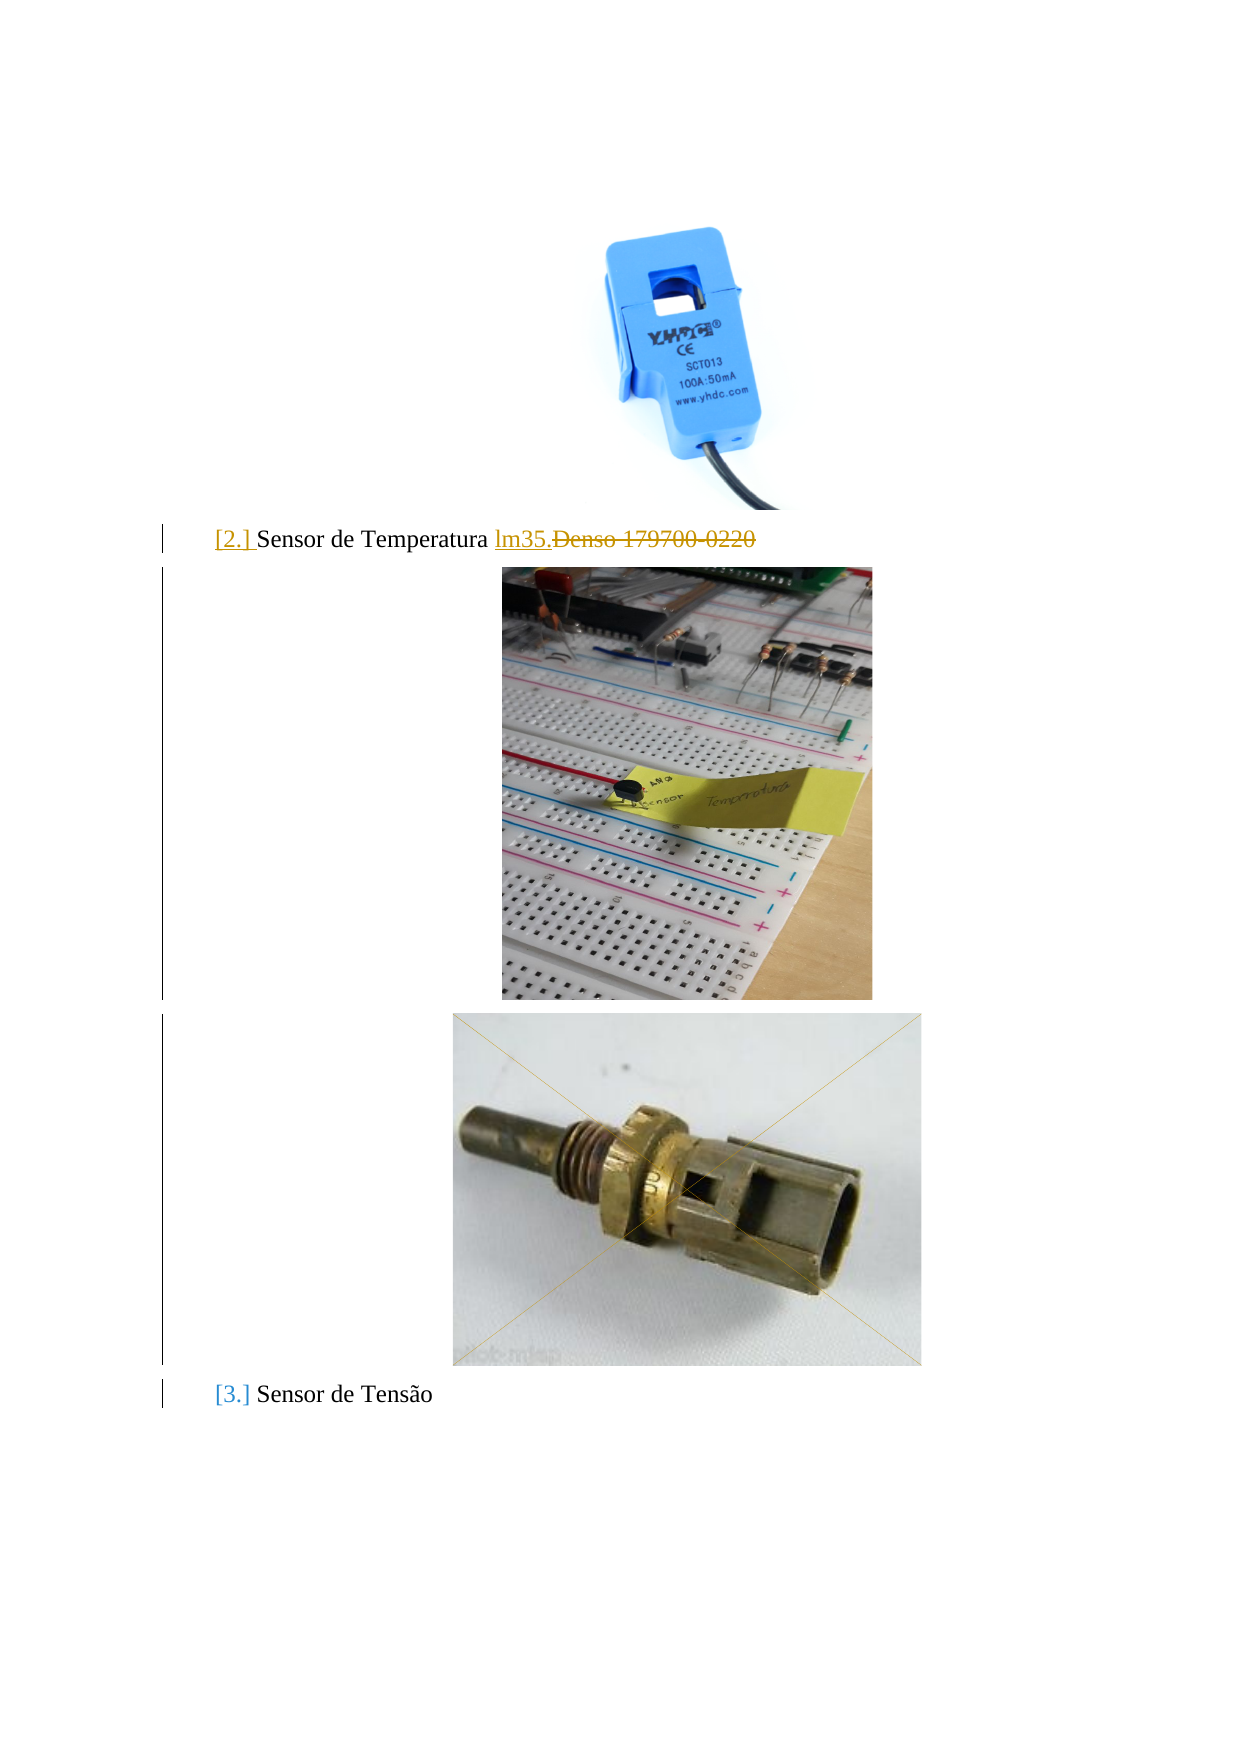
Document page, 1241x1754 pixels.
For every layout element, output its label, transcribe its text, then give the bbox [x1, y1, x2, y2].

list Sensor de Tensão [215, 1379, 1122, 1408]
picture [502, 567, 873, 1000]
list Sensor de Temperatura [215, 524, 1122, 553]
picture [454, 1013, 921, 1188]
picture [520, 177, 854, 510]
picture [454, 1191, 920, 1366]
picture [452, 1015, 686, 1365]
picture [689, 1015, 922, 1364]
